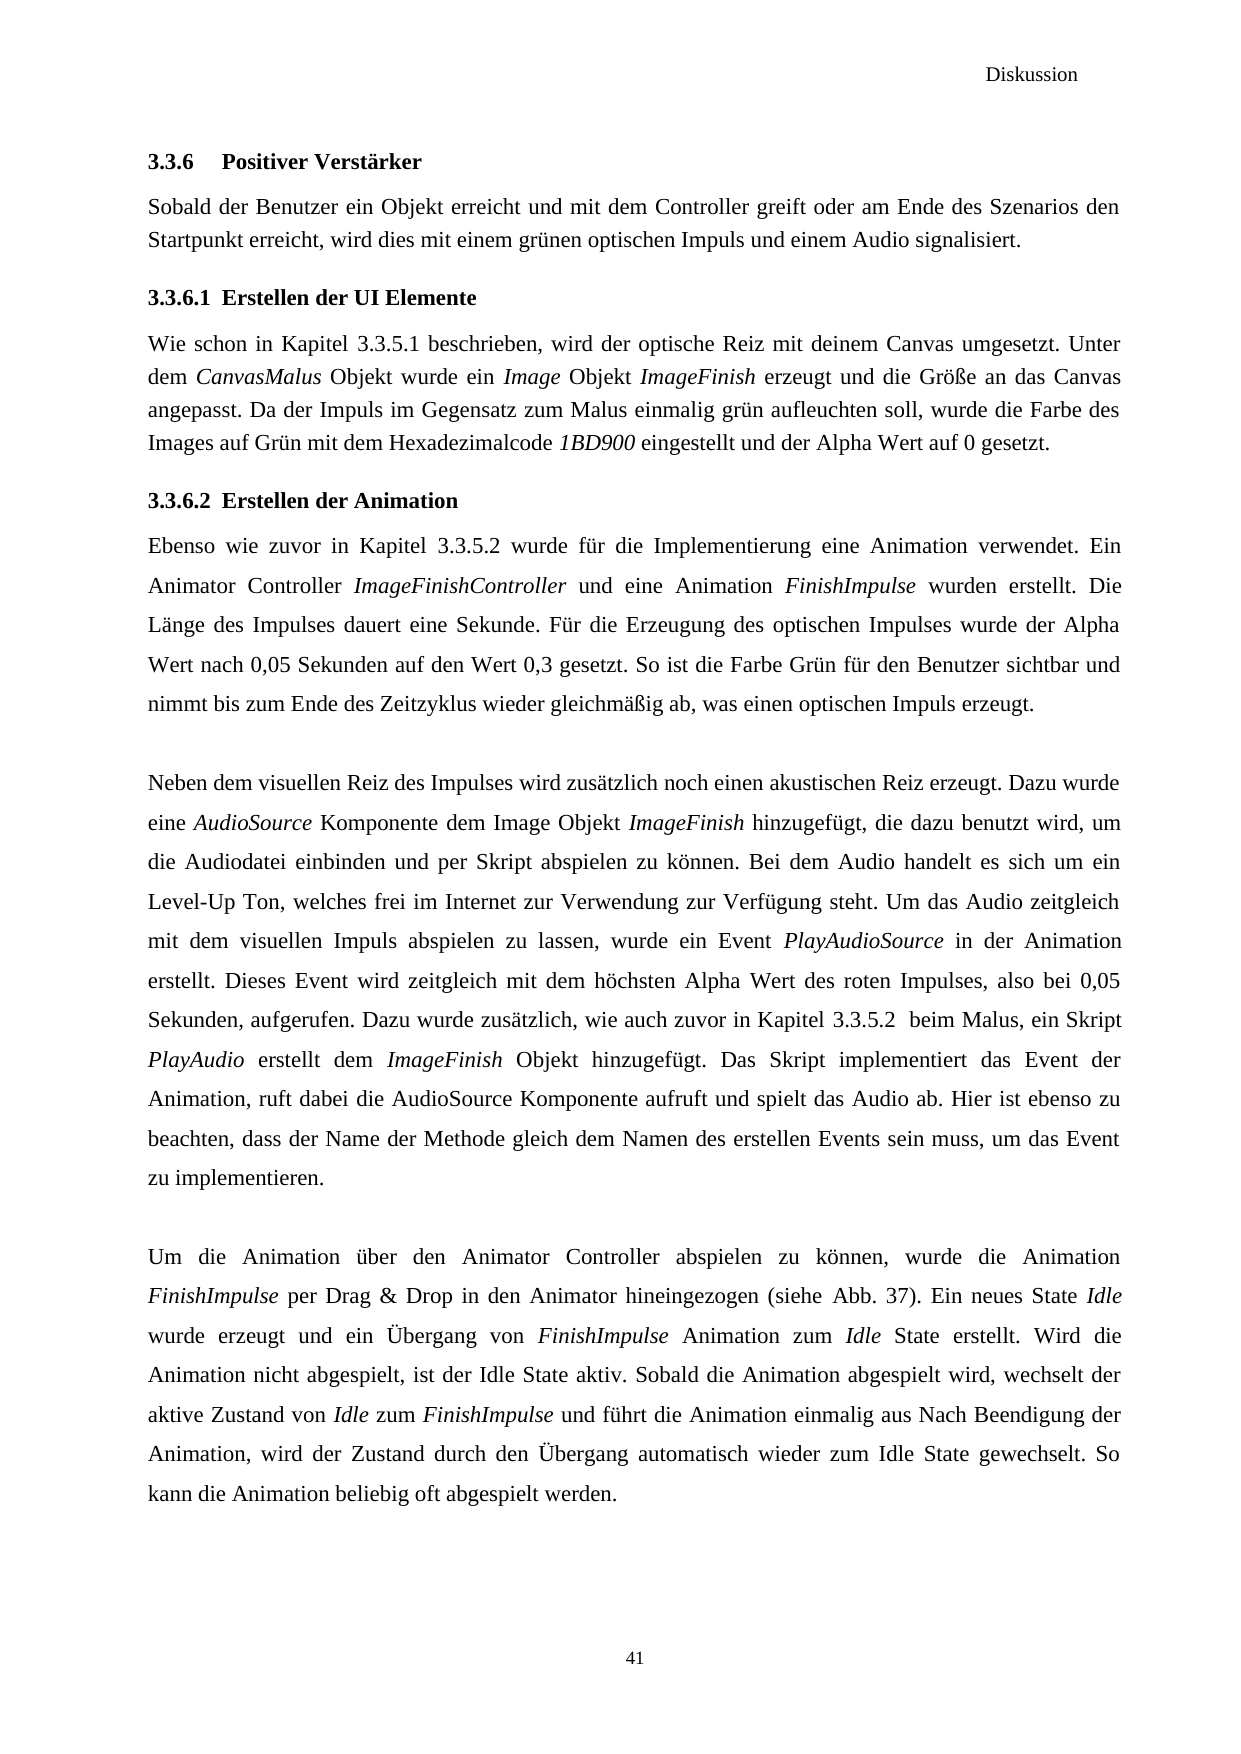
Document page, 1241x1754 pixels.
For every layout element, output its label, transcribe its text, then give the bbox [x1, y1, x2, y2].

text Neben dem visuellen Reiz des Impulses wird zusätzlich noch einen akustischen Reiz erzeugt. Dazu wurde eine AudioSource Komponente dem Image Objekt ImageFinish hinzugefügt, die dazu benutzt wird, um die Audiodatei einbinden und per Skript abspielen zu können. Bei dem Audio handelt es sich um ein Level-Up Ton, welches frei im Internet zur Verwendung zur Verfügung steht. Um das Audio zeitgleich mit dem visuellen Impuls abspielen zu lassen, wurde ein Event PlayAudioSource in der Animation erstellt. Dieses Event wird zeitgleich mit dem höchsten Alpha Wert des roten Impulses, also bei 0,05 Sekunden, aufgerufen. Dazu wurde zusätzlich, wie auch zuvor in Kapitel 3.3.5.2 beim Malus, ein Skript PlayAudio erstellt dem ImageFinish Objekt hinzugefügt. Das Skript implementiert das Event der Animation, ruft dabei die AudioSource Komponente aufruft und spielt das Audio ab. Hier ist ebenso zu beachten, dass der Name der Methode gleich dem Namen des erstellen Events sein muss, um das Event zu implementieren. [148, 769, 1122, 1190]
subtitle Erstellen der Animation [148, 487, 1122, 513]
text Wie schon in Kapitel 3.3.5.1 beschrieben, wird der optische Reiz mit deinem Canvas umgesetzt. Unter dem CanvasMalus Objekt wurde ein Image Objekt ImageFinish erzeugt und die Größe an das Canvas angepasst. Da der Impuls im Gegensatz zum Malus einmalig grün aufleuchten soll, wurde die Farbe des Images auf Grün mit dem Hexadezimalcode 1BD900 eingestellt und der Alpha Wert auf 0 gesetzt. [148, 330, 1122, 455]
subtitle Erstellen der UI Elemente [148, 284, 1122, 311]
text Ebenso wie zuvor in Kapitel 3.3.5.2 wurde für die Implementierung eine Animation verwendet. Ein Animator Controller ImageFinishController und eine Animation FinishImpulse wurden erstellt. Die Länge des Impulses dauert eine Sekunde. Für die Erzeugung des optischen Impulses wurde der Alpha Wert nach 0,05 Sekunden auf den Wert 0,3 gesetzt. So ist die Farbe Grün für den Benutzer sichtbar und nimmt bis zum Ende des Zeitzyklus wieder gleichmäßig ab, was einen optischen Impuls erzeugt. [148, 532, 1122, 717]
text Sobald der Benutzer ein Objekt erreicht und mit dem Controller greift oder am Ende des Szenarios den Startpunkt erreicht, wird dies mit einem grünen optischen Impuls und einem Audio signalisiert. [148, 193, 1122, 253]
text Um die Animation über den Animator Controller abspielen zu können, wurde die Animation FinishImpulse per Drag & Drop in den Animator hineingezogen (siehe Abb. 37). Ein neues State Idle wurde erzeugt und ein Übergang von FinishImpulse Animation zum Idle State erstellt. Wird die Animation nicht abgespielt, ist der Idle State aktiv. Sobald die Animation abgespielt wird, wechselt der aktive Zustand von Idle zum FinishImpulse und führt die Animation einmalig aus Nach Beendigung der Animation, wird der Zustand durch den Übergang automatisch wieder zum Idle State gewechselt. So kann die Animation beliebig oft abgespielt werden. [148, 1243, 1122, 1506]
subtitle Positiver Verstärker [148, 148, 1122, 174]
